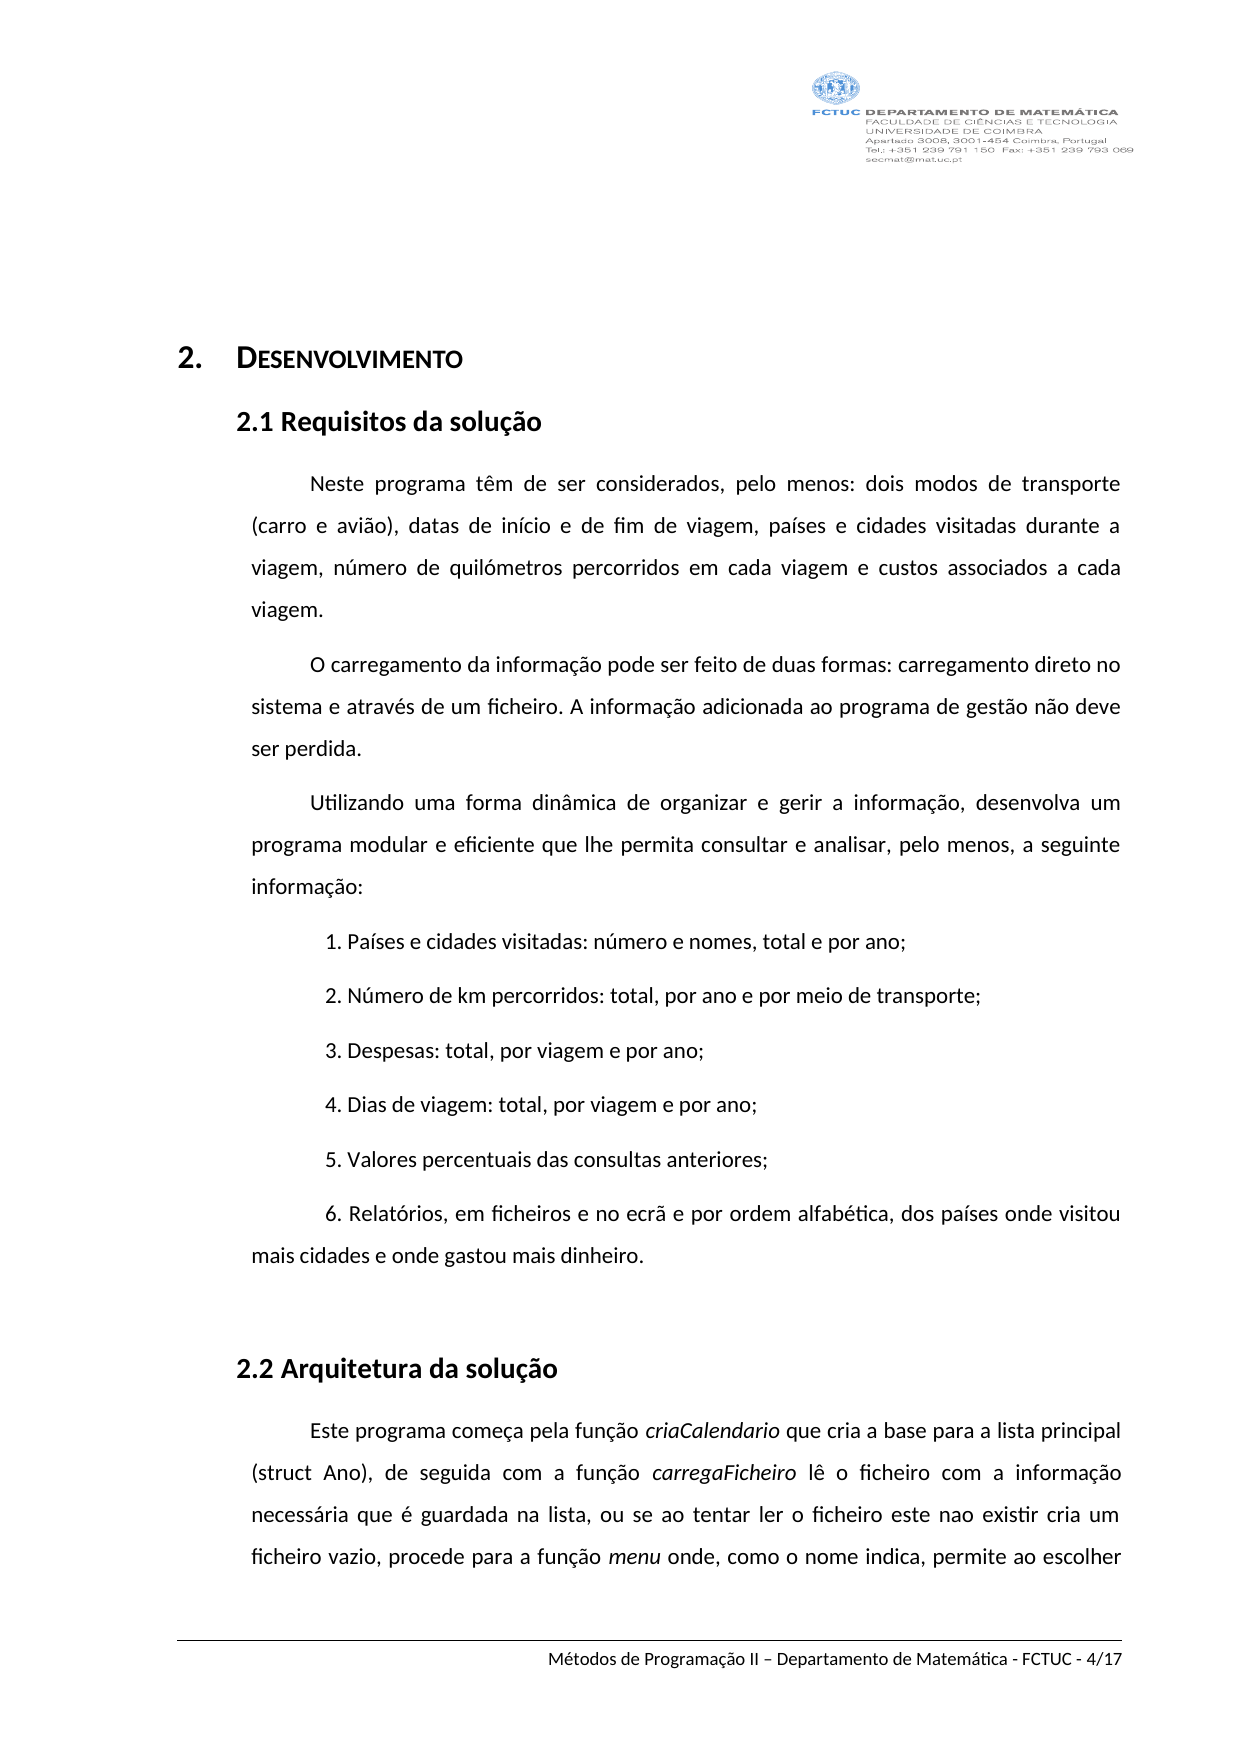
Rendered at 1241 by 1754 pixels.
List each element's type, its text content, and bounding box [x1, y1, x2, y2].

text Utilizando uma forma dinâmica de organizar e gerir a informação, desenvolva um programa modular e eficiente que lhe permita consultar e analisar, pelo menos, a seguinte informação: [251, 788, 1122, 900]
text 5. Valores percentuais das consultas anteriores; [251, 1145, 1122, 1173]
text Neste programa têm de ser considerados, pelo menos: dois modos de transporte (carro e avião), datas de início e de fim de viagem, países e cidades visitadas durante a viagem, número de quilómetros percorridos em cada viagem e custos associados a cada viagem. [251, 469, 1122, 623]
subtitle Desenvolvimento [177, 336, 1122, 377]
subtitle Arquitetura da solução [236, 1350, 1122, 1386]
text O carregamento da informação pode ser feito de duas formas: carregamento direto no sistema e através de um ficheiro. A informação adicionada ao programa de gestão não deve ser perdida. [251, 650, 1122, 762]
text 4. Dias de viagem: total, por viagem e por ano; [251, 1090, 1122, 1118]
subtitle Requisitos da solução [236, 403, 1122, 439]
text 3. Despesas: total, por viagem e por ano; [251, 1036, 1122, 1064]
text 2. Número de km percorridos: total, por ano e por meio de transporte; [251, 981, 1122, 1009]
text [251, 1416, 1122, 1570]
text 6. Relatórios, em ficheiros e no ecrã e por ordem alfabética, dos países onde visitou mais cidades e onde gastou mais dinheiro. [251, 1199, 1122, 1269]
text 1. Países e cidades visitadas: número e nomes, total e por ano; [251, 927, 1122, 955]
